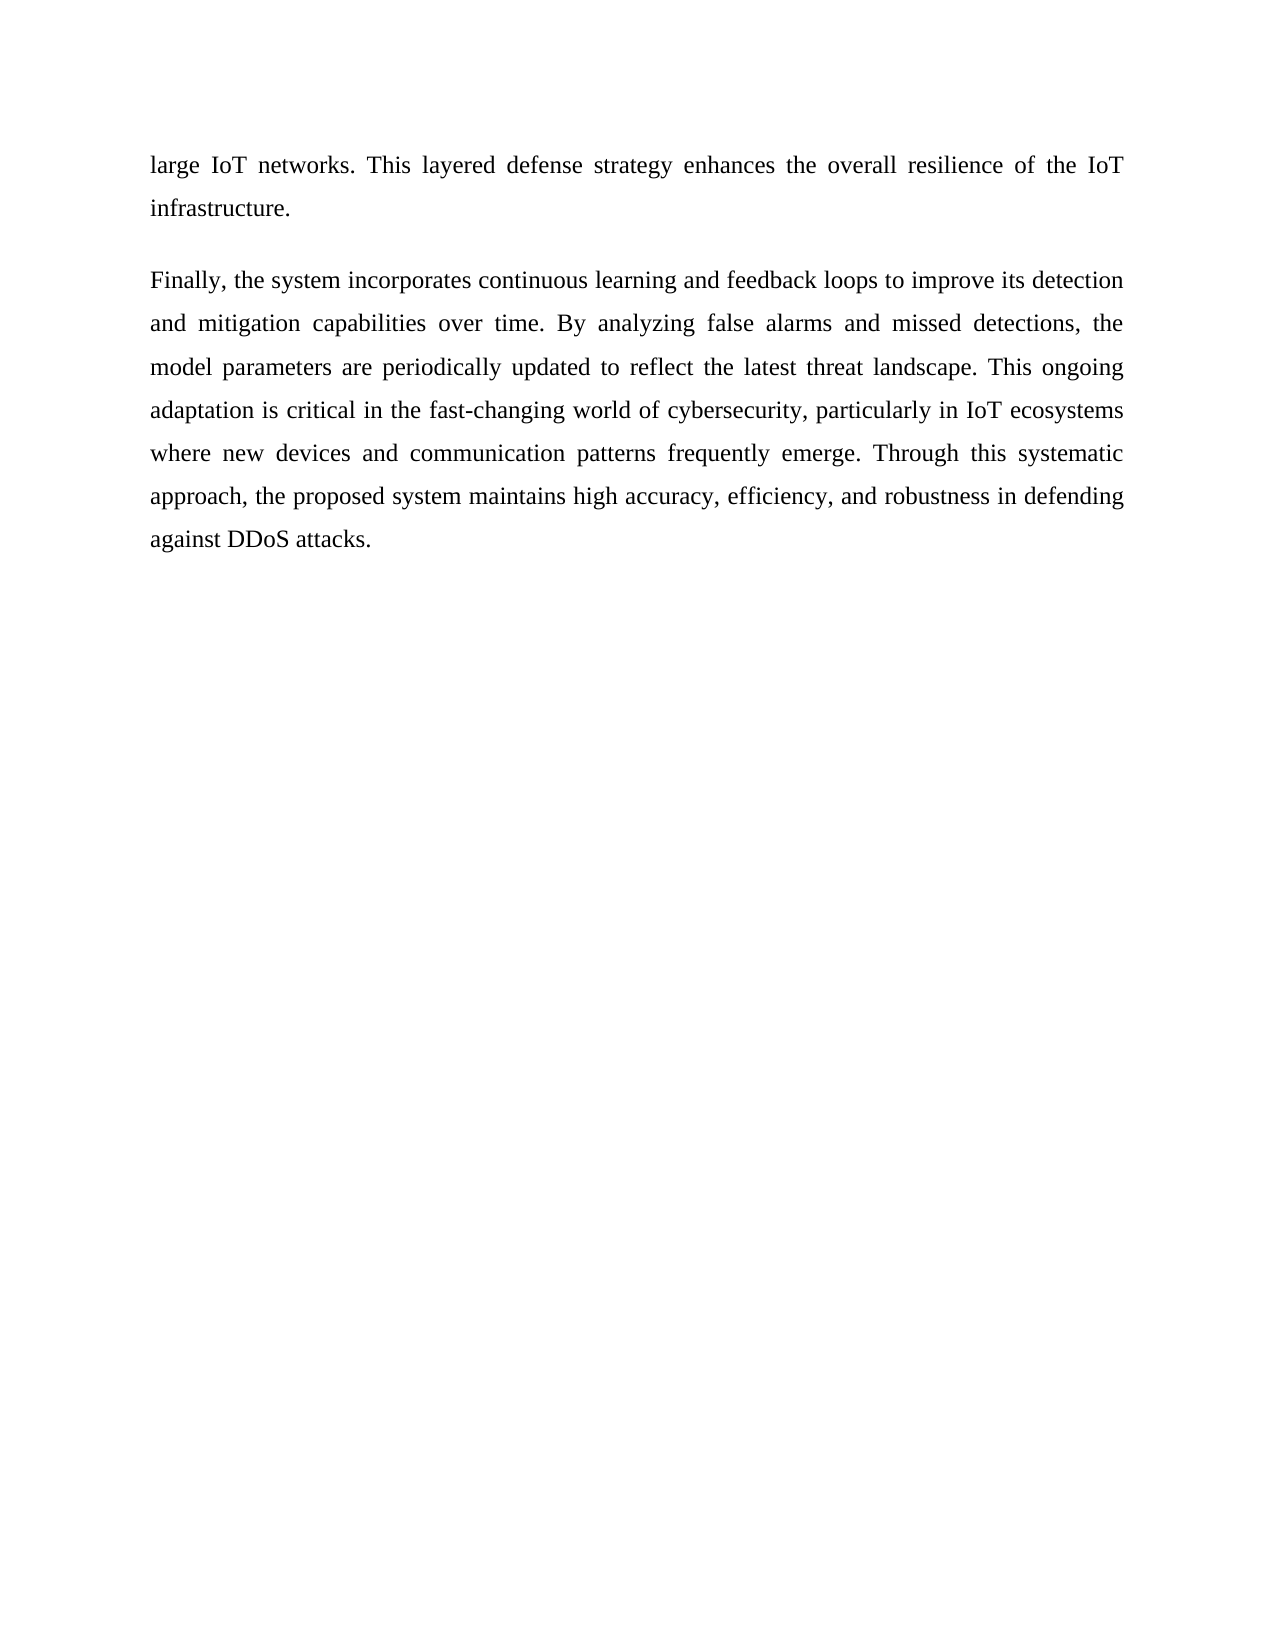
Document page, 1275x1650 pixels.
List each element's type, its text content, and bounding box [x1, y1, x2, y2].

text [150, 150, 1125, 222]
text Finally, the system incorporates continuous learning and feedback loops to improve its detection and mitigation capabilities over time. By analyzing false alarms and missed detections, the model parameters are periodically updated to reflect the latest threat landscape. This ongoing adaptation is critical in the fast-changing world of cybersecurity, particularly in IoT ecosystems where new devices and communication patterns frequently emerge. Through this systematic approach, the proposed system maintains high accuracy, efficiency, and robustness in defending against DDoS attacks. [150, 265, 1125, 553]
